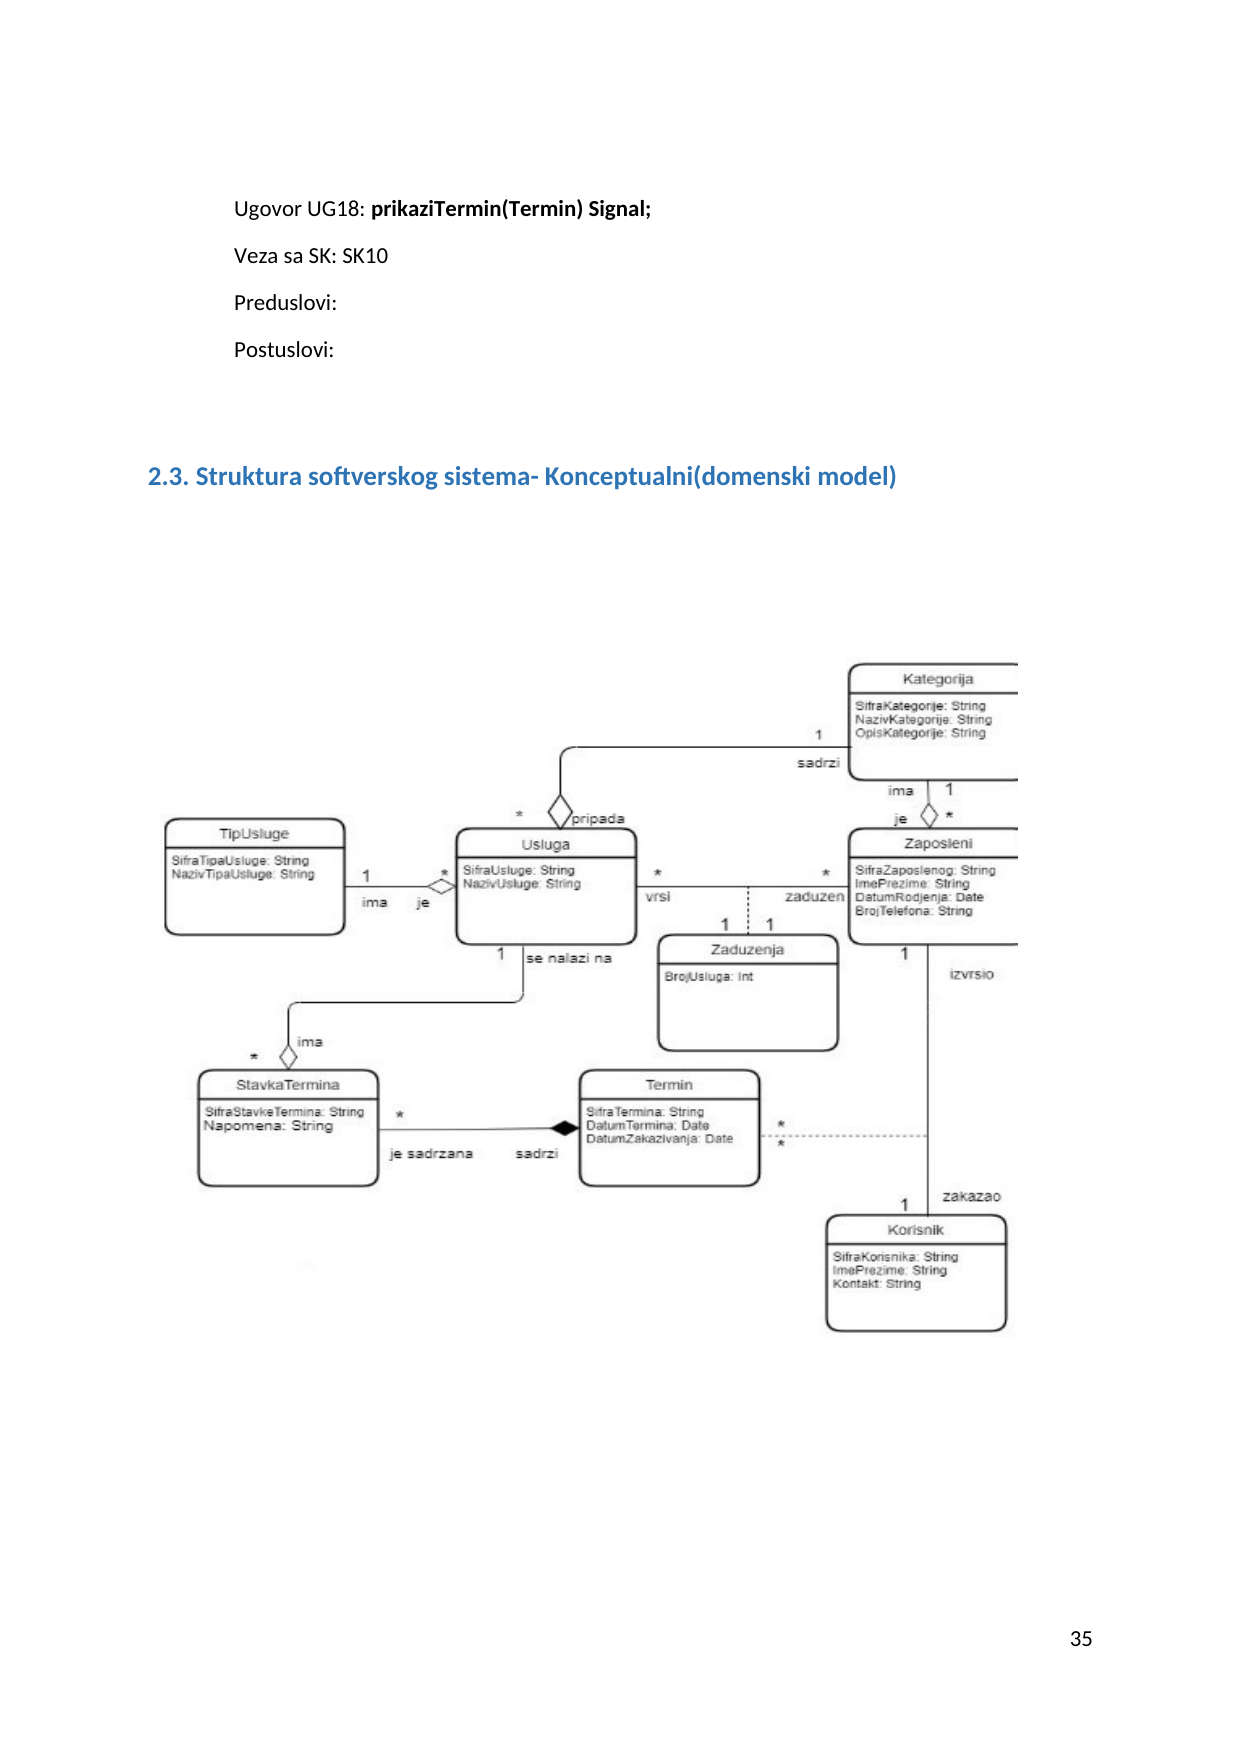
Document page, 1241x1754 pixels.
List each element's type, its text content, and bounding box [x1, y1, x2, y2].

text Ugovor UG18: prikaziTermin(Termin) Signal; [234, 194, 1093, 222]
text Postuslovi: [234, 335, 1093, 363]
subtitle 2.3. Struktura softverskog sistema- Konceptualni(domenski model) [148, 459, 1093, 492]
text Veza sa SK: SK10 [234, 241, 1093, 269]
text Preduslovi: [234, 288, 1093, 316]
picture [147, 635, 1018, 1362]
